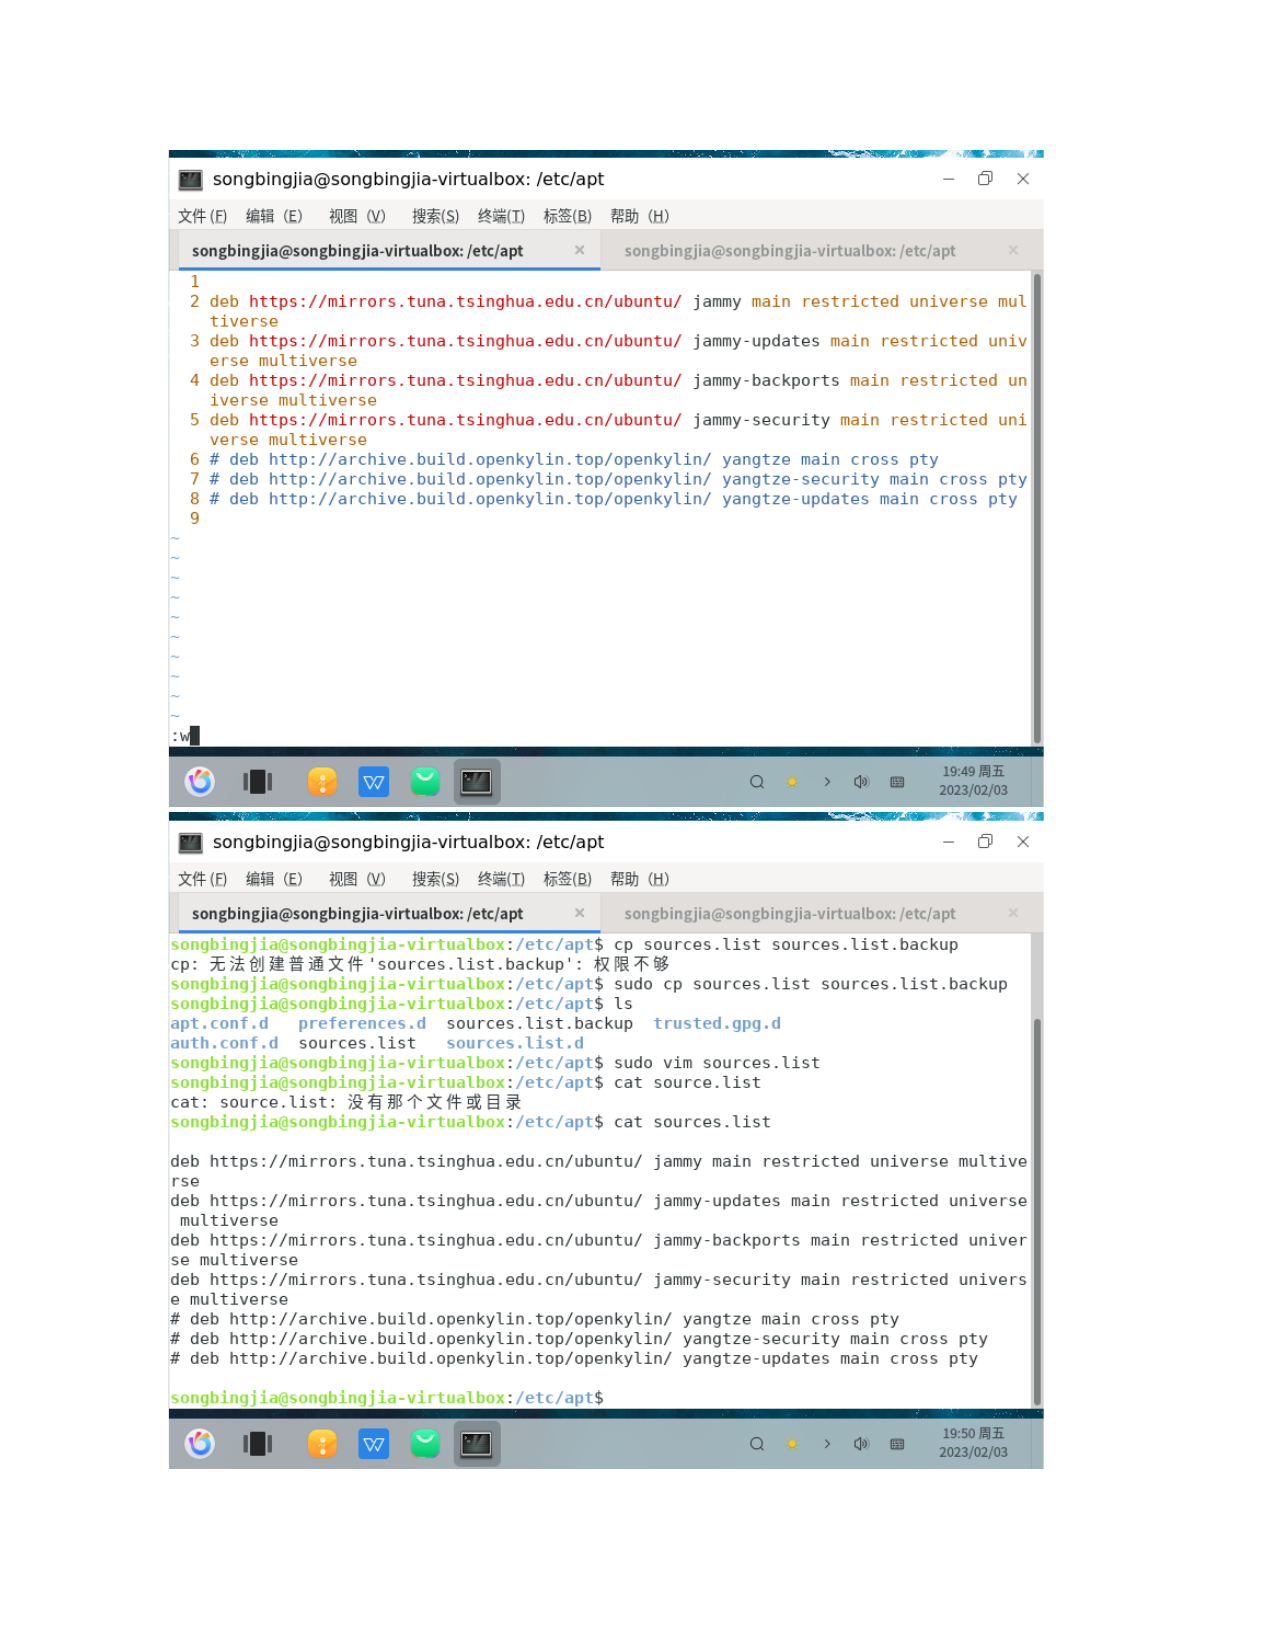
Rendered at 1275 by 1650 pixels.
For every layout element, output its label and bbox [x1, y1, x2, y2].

picture [168, 812, 1044, 1469]
picture [168, 150, 1044, 807]
